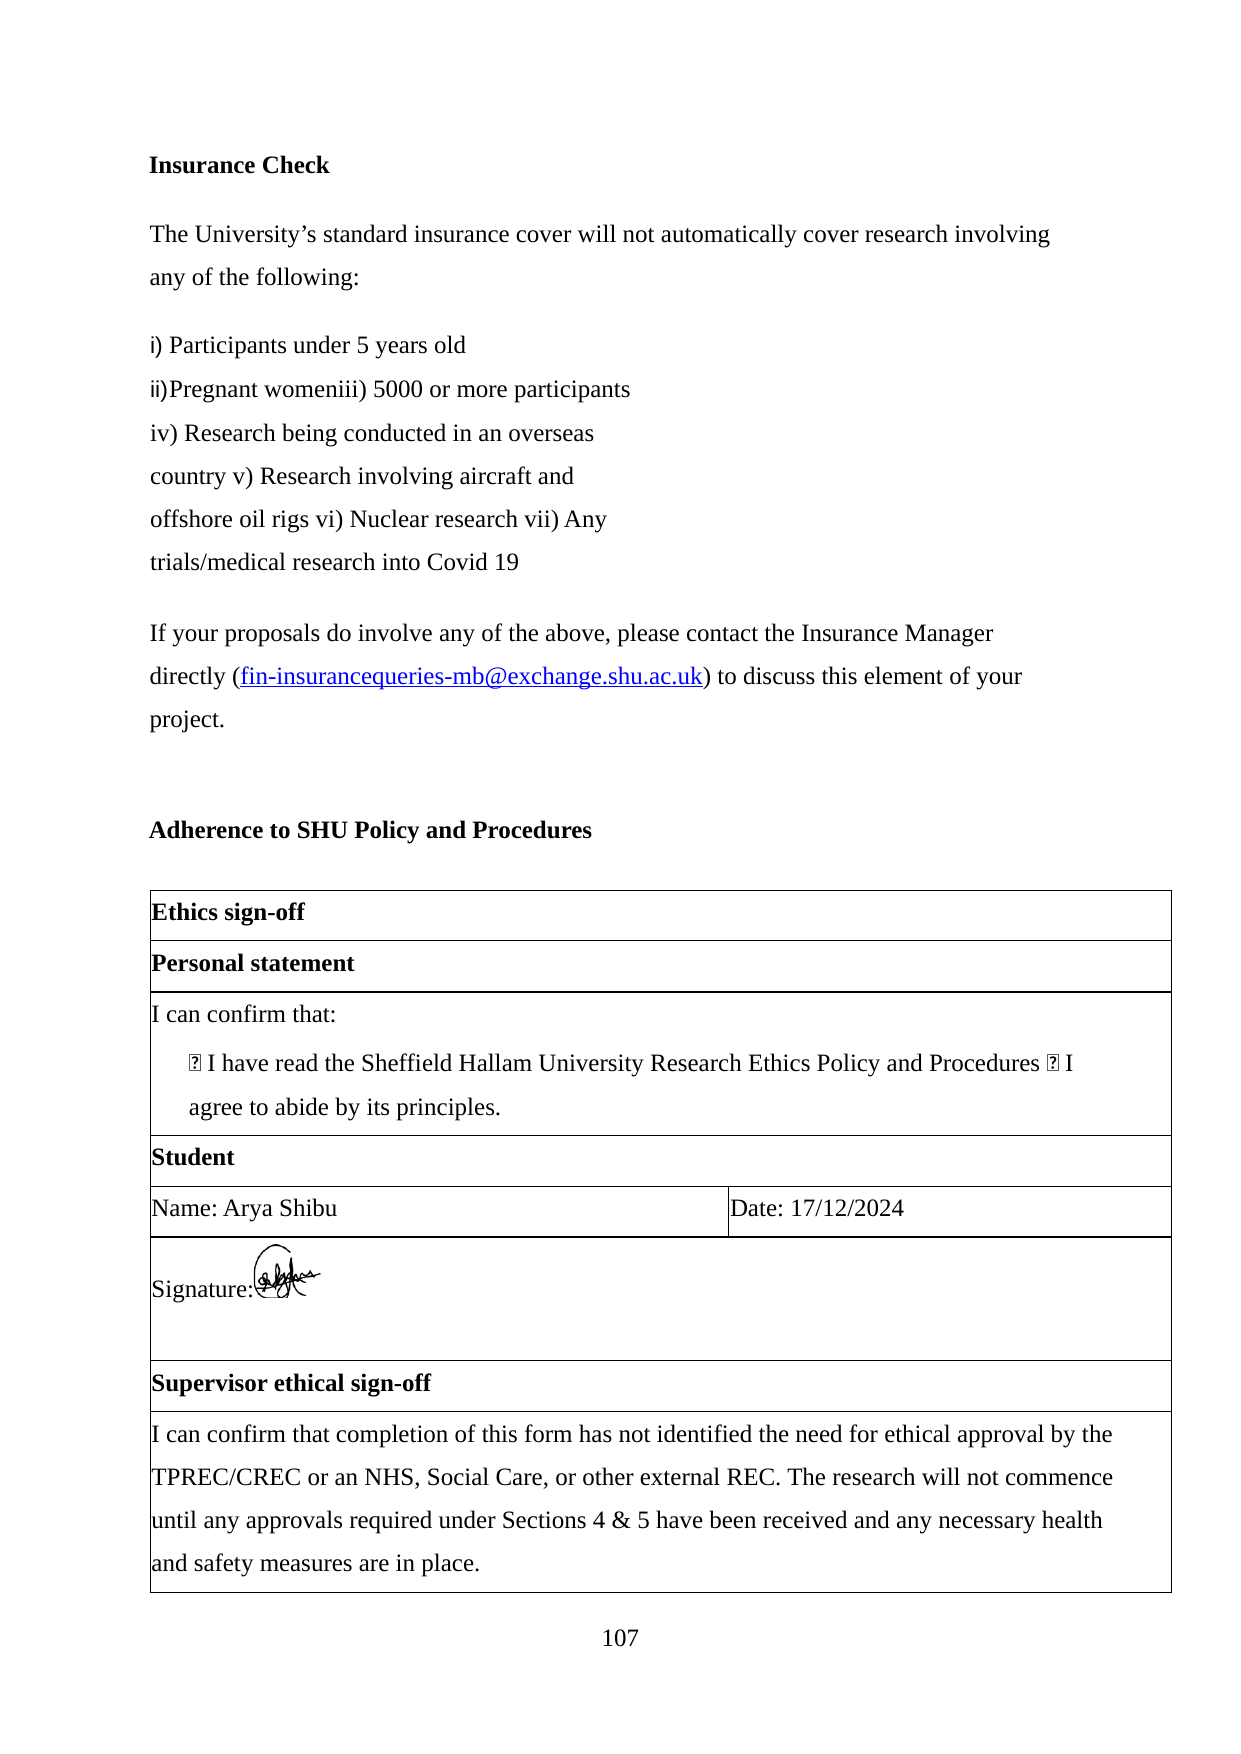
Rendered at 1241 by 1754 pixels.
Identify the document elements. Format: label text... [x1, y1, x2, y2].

text If your proposals do involve any of the above, please contact the Insurance Manager directly (fin-insurancequeries-mb@exchange.shu.ac.uk) to discuss this element of your project. [149, 618, 1052, 733]
text Insurance Check [148, 150, 1066, 179]
table_cell Student [151, 1136, 1171, 1186]
table_cell Signature: [151, 1238, 1171, 1360]
list Pregnant womeniii) 5000 or more participants [150, 374, 728, 403]
table_cell Personal statement [151, 941, 1171, 991]
text Adherence to SHU Policy and Procedures [148, 816, 1066, 844]
picture [253, 1244, 323, 1298]
table_cell Supervisor ethical sign-off [151, 1361, 1171, 1411]
list Participants under 5 years old [150, 330, 728, 359]
table_header Ethics sign-off [151, 891, 1171, 940]
table_cell I can confirm that completion of this form has not identified the need for ethical approval by the TPREC/CREC or an NHS, Social Care, or other external REC. The research will not commence until any approvals required under Sections 4 & 5 have been received and any necessary health and safety measures are in place. [151, 1412, 1171, 1592]
table_cell Name: Arya Shibu [151, 1187, 728, 1236]
text iv) Research being conducted in an overseas country v) Research involving aircraft and offshore oil rigs vi) Nuclear research vii) Any trials/medical research into Covid 19 [150, 418, 656, 576]
text The University’s standard insurance cover will not automatically cover research involving any of the following: [149, 219, 1052, 291]
table_cell I can confirm that:  I have read the Sheffield Hallam University Research Ethics Policy and Procedures  I agree to abide by its principles. [151, 993, 1171, 1134]
table_cell Date: 17/12/2024 [729, 1187, 1171, 1236]
